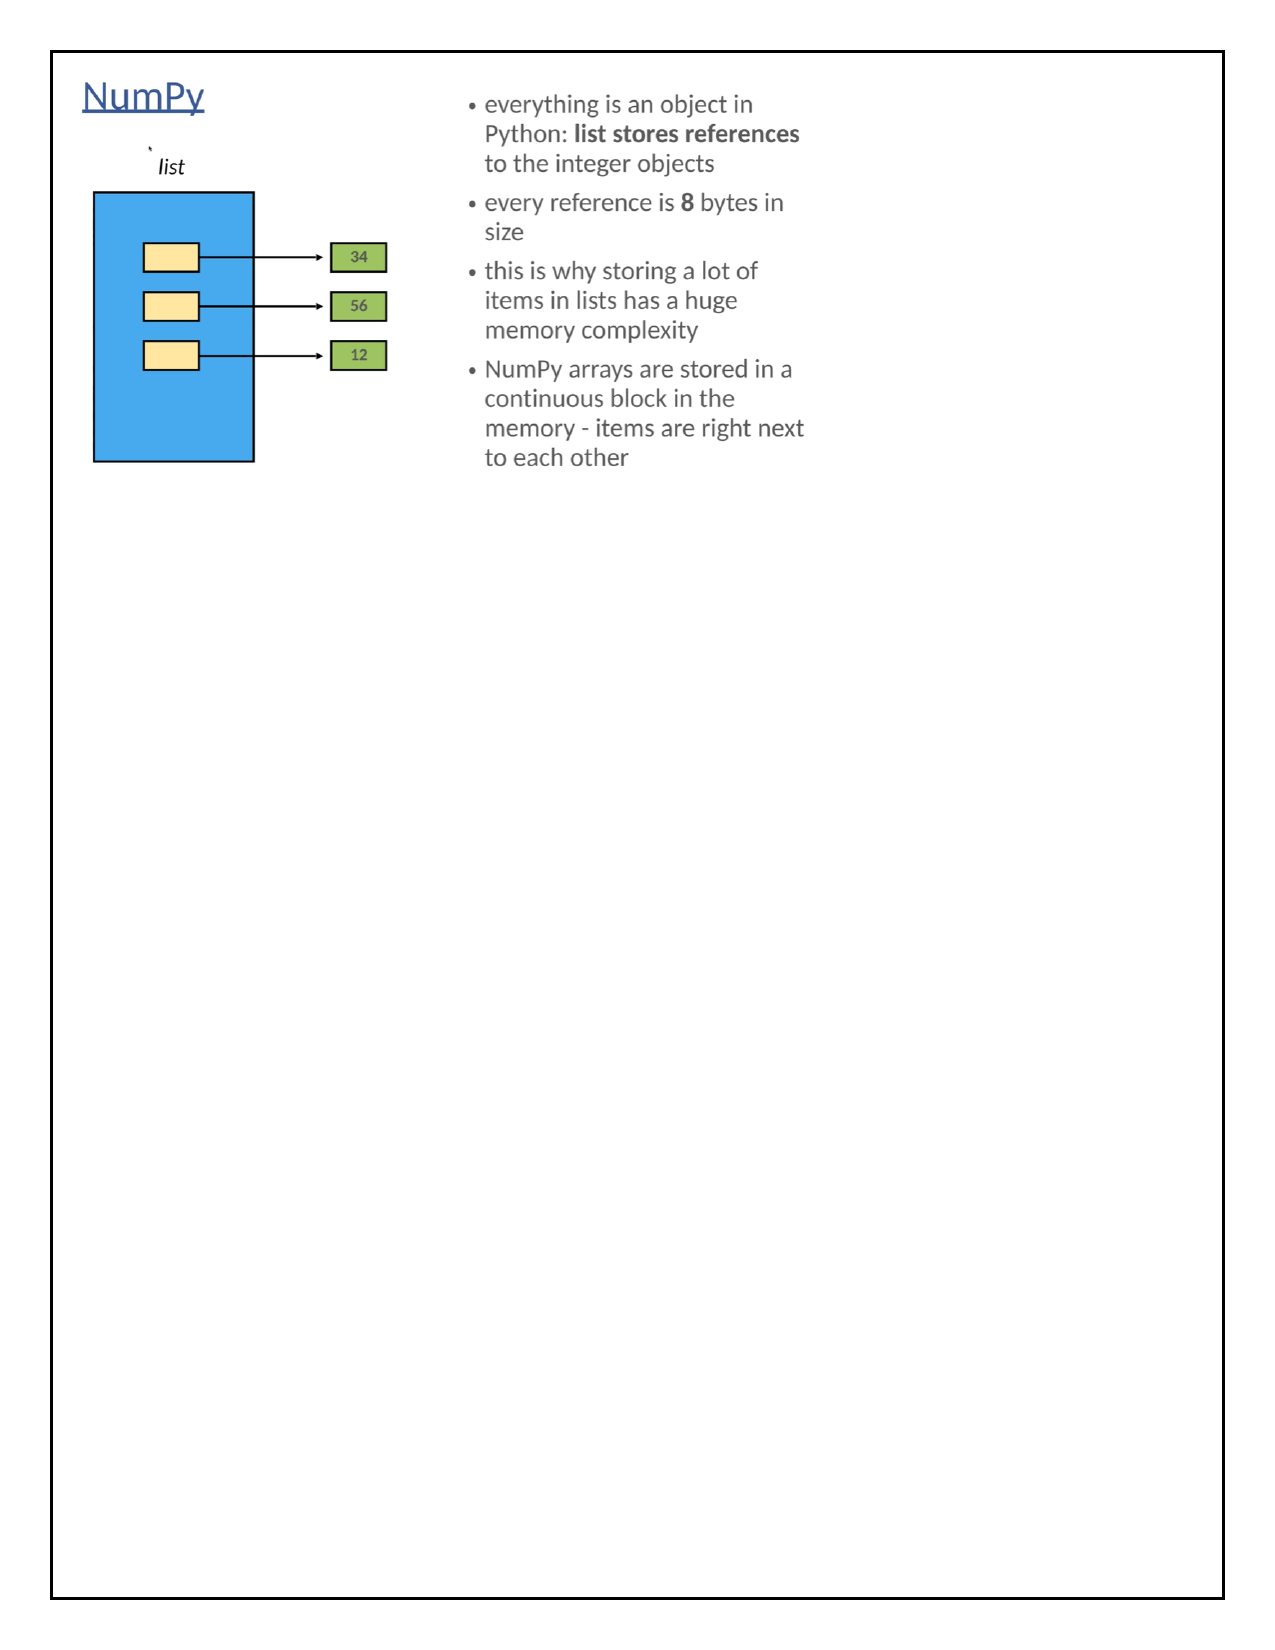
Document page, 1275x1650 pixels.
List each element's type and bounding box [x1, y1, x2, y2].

picture [75, 75, 809, 473]
